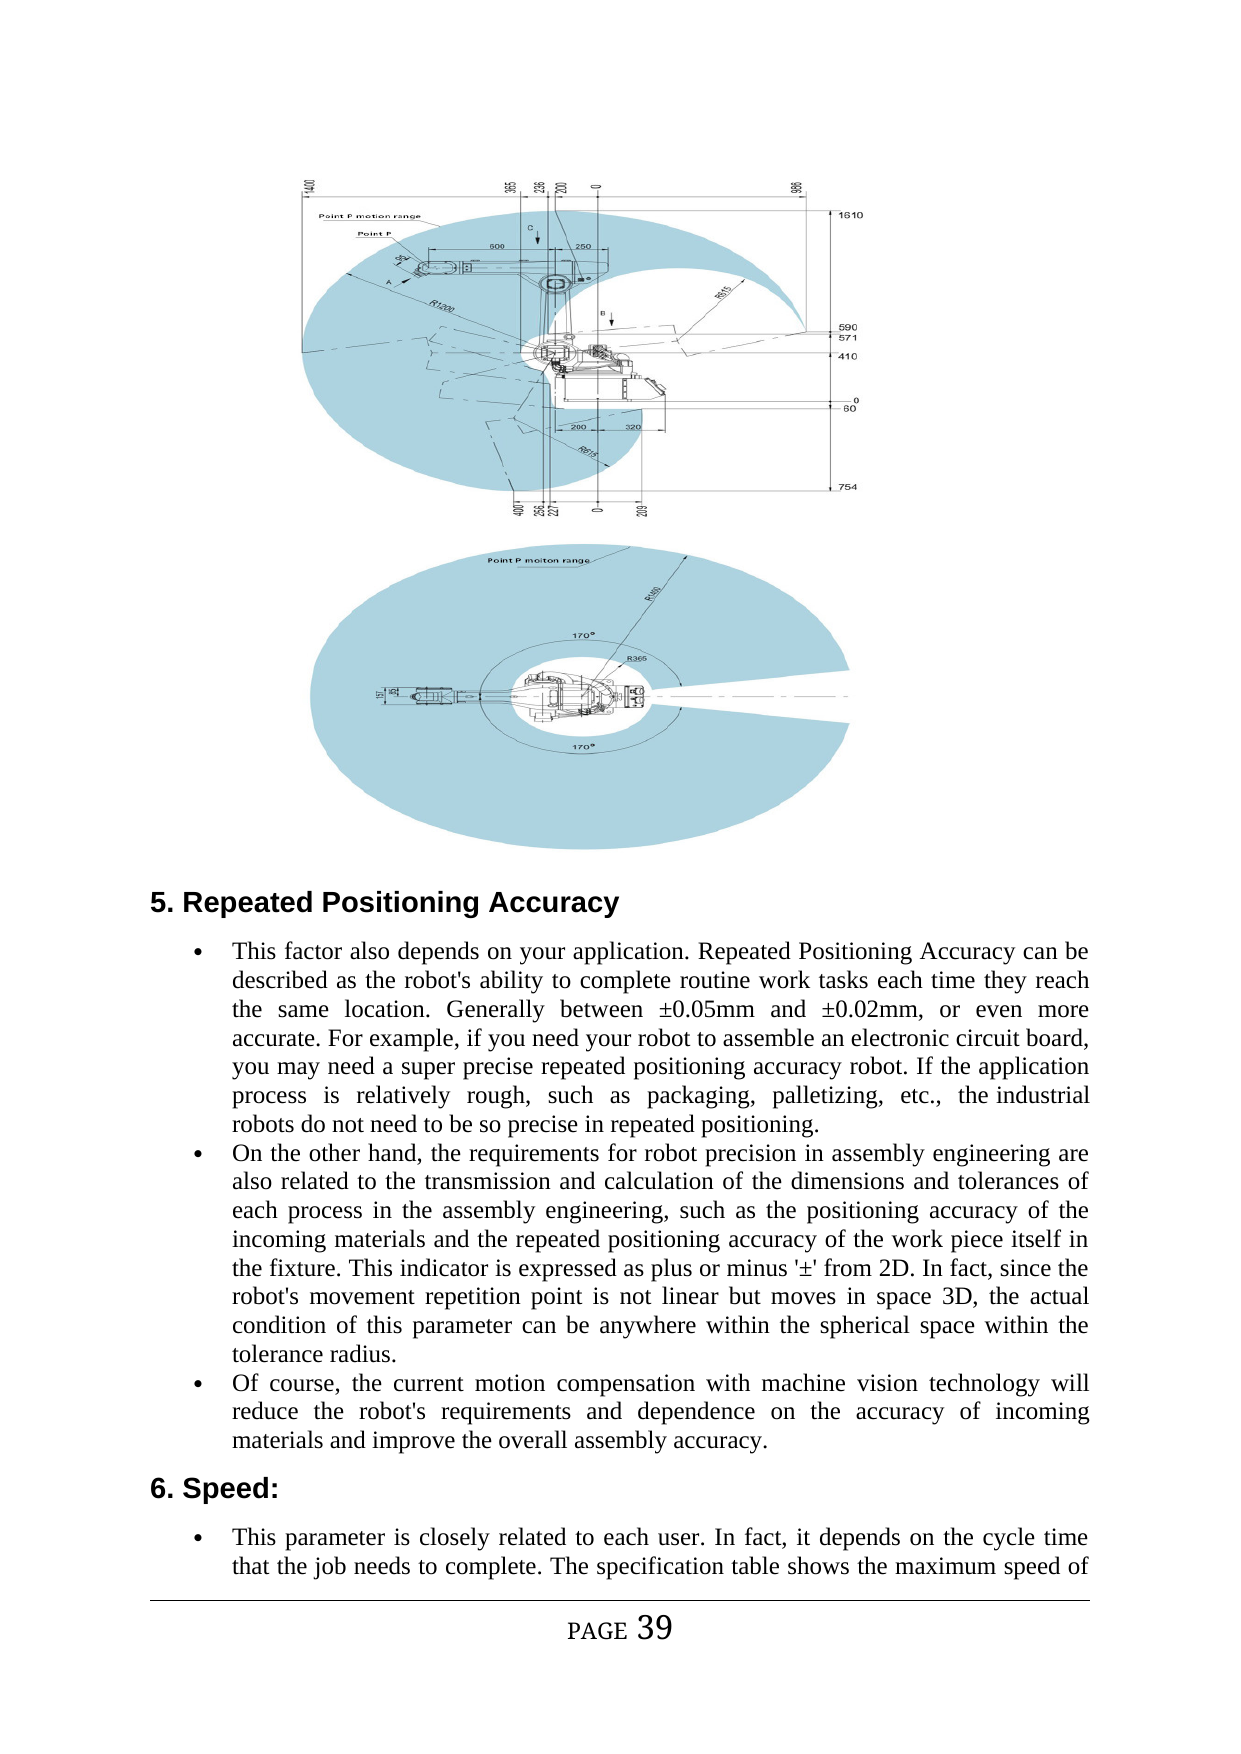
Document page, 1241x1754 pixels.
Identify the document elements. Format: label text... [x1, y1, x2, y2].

text 5. Repeated Positioning Accuracy [150, 886, 1090, 919]
picture [225, 150, 920, 869]
list This factor also depends on your application. Repeated Positioning Accuracy can be described as the robot's ability to complete routine work tasks each time they reach the same location. Generally between ±0.05mm and ±0.02mm, or even more accurate. For example, if you need your robot to assemble an electronic circuit board, you may need a super precise repeated positioning accuracy robot. If the application process is relatively rough, such as packaging, palletizing, etc., the industrial robots do not need to be so precise in repeated positioning. [194, 936, 1090, 1138]
list Of course, the current motion compensation with machine vision technology will reduce the robot's requirements and dependence on the accuracy of incoming materials and improve the overall assembly accuracy. [194, 1368, 1090, 1454]
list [194, 1522, 1090, 1580]
list On the other hand, the requirements for robot precision in assembly engineering are also related to the transmission and calculation of the dimensions and tolerances of each process in the assembly engineering, such as the positioning accuracy of the incoming materials and the repeated positioning accuracy of the work piece itself in the fixture. This indicator is expressed as plus or minus '±' from 2D. In fact, since the robot's movement repetition point is not linear but moves in space 3D, the actual condition of this parameter can be anywhere within the spherical space within the tolerance radius. [194, 1138, 1090, 1368]
text 6. Speed: [150, 1471, 1090, 1505]
